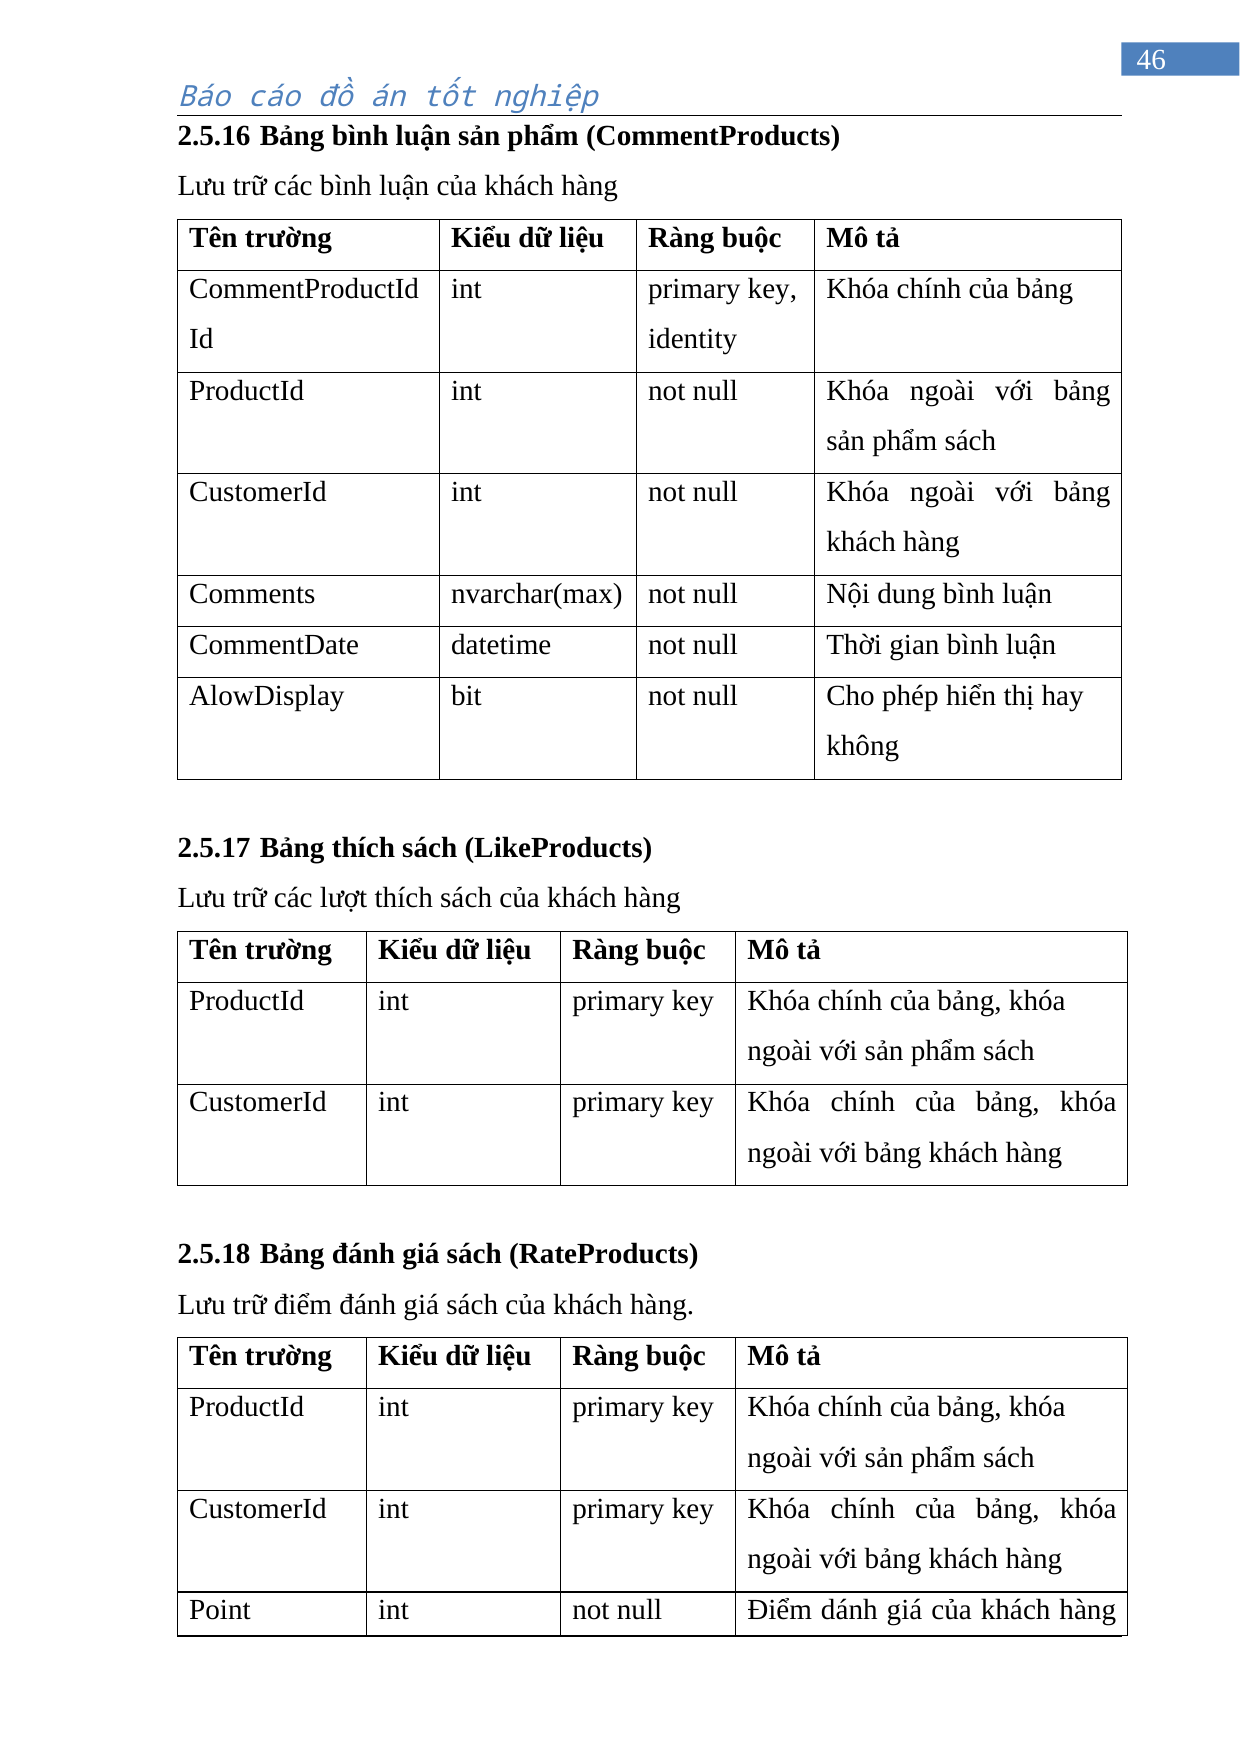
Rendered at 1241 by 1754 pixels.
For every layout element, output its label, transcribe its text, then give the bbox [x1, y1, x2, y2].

table_cell int [440, 373, 636, 473]
table_cell int [440, 474, 636, 575]
table_cell CustomerId [178, 474, 439, 575]
table_cell Khóa chính của bảng, khóa ngoài với sản phẩm sách [736, 1389, 1127, 1490]
table_cell CustomerId [178, 1085, 366, 1185]
table_cell AlowDisplay [178, 678, 439, 779]
table_cell bit [440, 678, 636, 779]
table_header Mô tả [736, 932, 1127, 982]
table_header Ràng buộc [561, 1338, 735, 1388]
table_cell CustomerId [178, 1491, 366, 1591]
table_cell not null [637, 474, 814, 575]
table_cell primary key [561, 983, 735, 1083]
table_cell int [367, 1389, 560, 1490]
table_header Mô tả [736, 1338, 1127, 1388]
table_cell ProductId [178, 983, 366, 1083]
table_cell primary key [561, 1491, 735, 1591]
table_cell nvarchar(max) [440, 576, 636, 626]
text Lưu trữ các bình luận của khách hàng [177, 168, 1122, 202]
text Lưu trữ các lượt thích sách của khách hàng [177, 880, 1122, 914]
table_cell Khóa chính của bảng, khóa ngoài với bảng khách hàng [736, 1491, 1127, 1591]
table_cell Khóa chính của bảng, khóa ngoài với sản phẩm sách [736, 983, 1127, 1083]
table_cell int [367, 1085, 560, 1185]
table_cell not null [637, 576, 814, 626]
table_header Tên trường [178, 1338, 366, 1388]
table_cell Nội dung bình luận [815, 576, 1121, 626]
table_cell Khóa ngoài với bảng sản phẩm sách [815, 373, 1121, 473]
table_header Kiểu dữ liệu [367, 932, 560, 982]
table_cell not null [561, 1593, 735, 1635]
table_cell primary key [561, 1085, 735, 1185]
table_cell int [367, 983, 560, 1083]
table_cell Point [178, 1593, 366, 1635]
text Lưu trữ điểm đánh giá sách của khách hàng. [177, 1287, 1122, 1320]
table_cell Cho phép hiển thị hay không [815, 678, 1121, 779]
table_header Tên trường [178, 220, 439, 270]
subtitle Bảng thích sách (LikeProducts) [177, 830, 1122, 864]
table_cell int [440, 271, 636, 372]
table_header Kiểu dữ liệu [440, 220, 636, 270]
table_cell not null [637, 627, 814, 677]
table_header Ràng buộc [637, 220, 814, 270]
table_cell not null [637, 373, 814, 473]
table_cell Thời gian bình luận [815, 627, 1121, 677]
table_header Ràng buộc [561, 932, 735, 982]
table_cell int [367, 1593, 560, 1635]
table_cell CommentProductIdId [178, 271, 439, 372]
table_cell datetime [440, 627, 636, 677]
table_cell Khóa chính của bảng [815, 271, 1121, 372]
table_cell primary key [561, 1389, 735, 1490]
table_cell CommentDate [178, 627, 439, 677]
subtitle Bảng đánh giá sách (RateProducts) [177, 1236, 1122, 1270]
table_cell not null [637, 678, 814, 779]
table_cell Comments [178, 576, 439, 626]
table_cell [736, 1593, 1127, 1635]
table_header Kiểu dữ liệu [367, 1338, 560, 1388]
table_cell primary key, identity [637, 271, 814, 372]
table_header Mô tả [815, 220, 1121, 270]
table_cell Khóa ngoài với bảng khách hàng [815, 474, 1121, 575]
table_header Tên trường [178, 932, 366, 982]
table_cell Khóa chính của bảng, khóa ngoài với bảng khách hàng [736, 1085, 1127, 1185]
table_cell ProductId [178, 373, 439, 473]
subtitle Bảng bình luận sản phẩm (CommentProducts) [177, 118, 1122, 152]
table_cell ProductId [178, 1389, 366, 1490]
table_cell int [367, 1491, 560, 1591]
